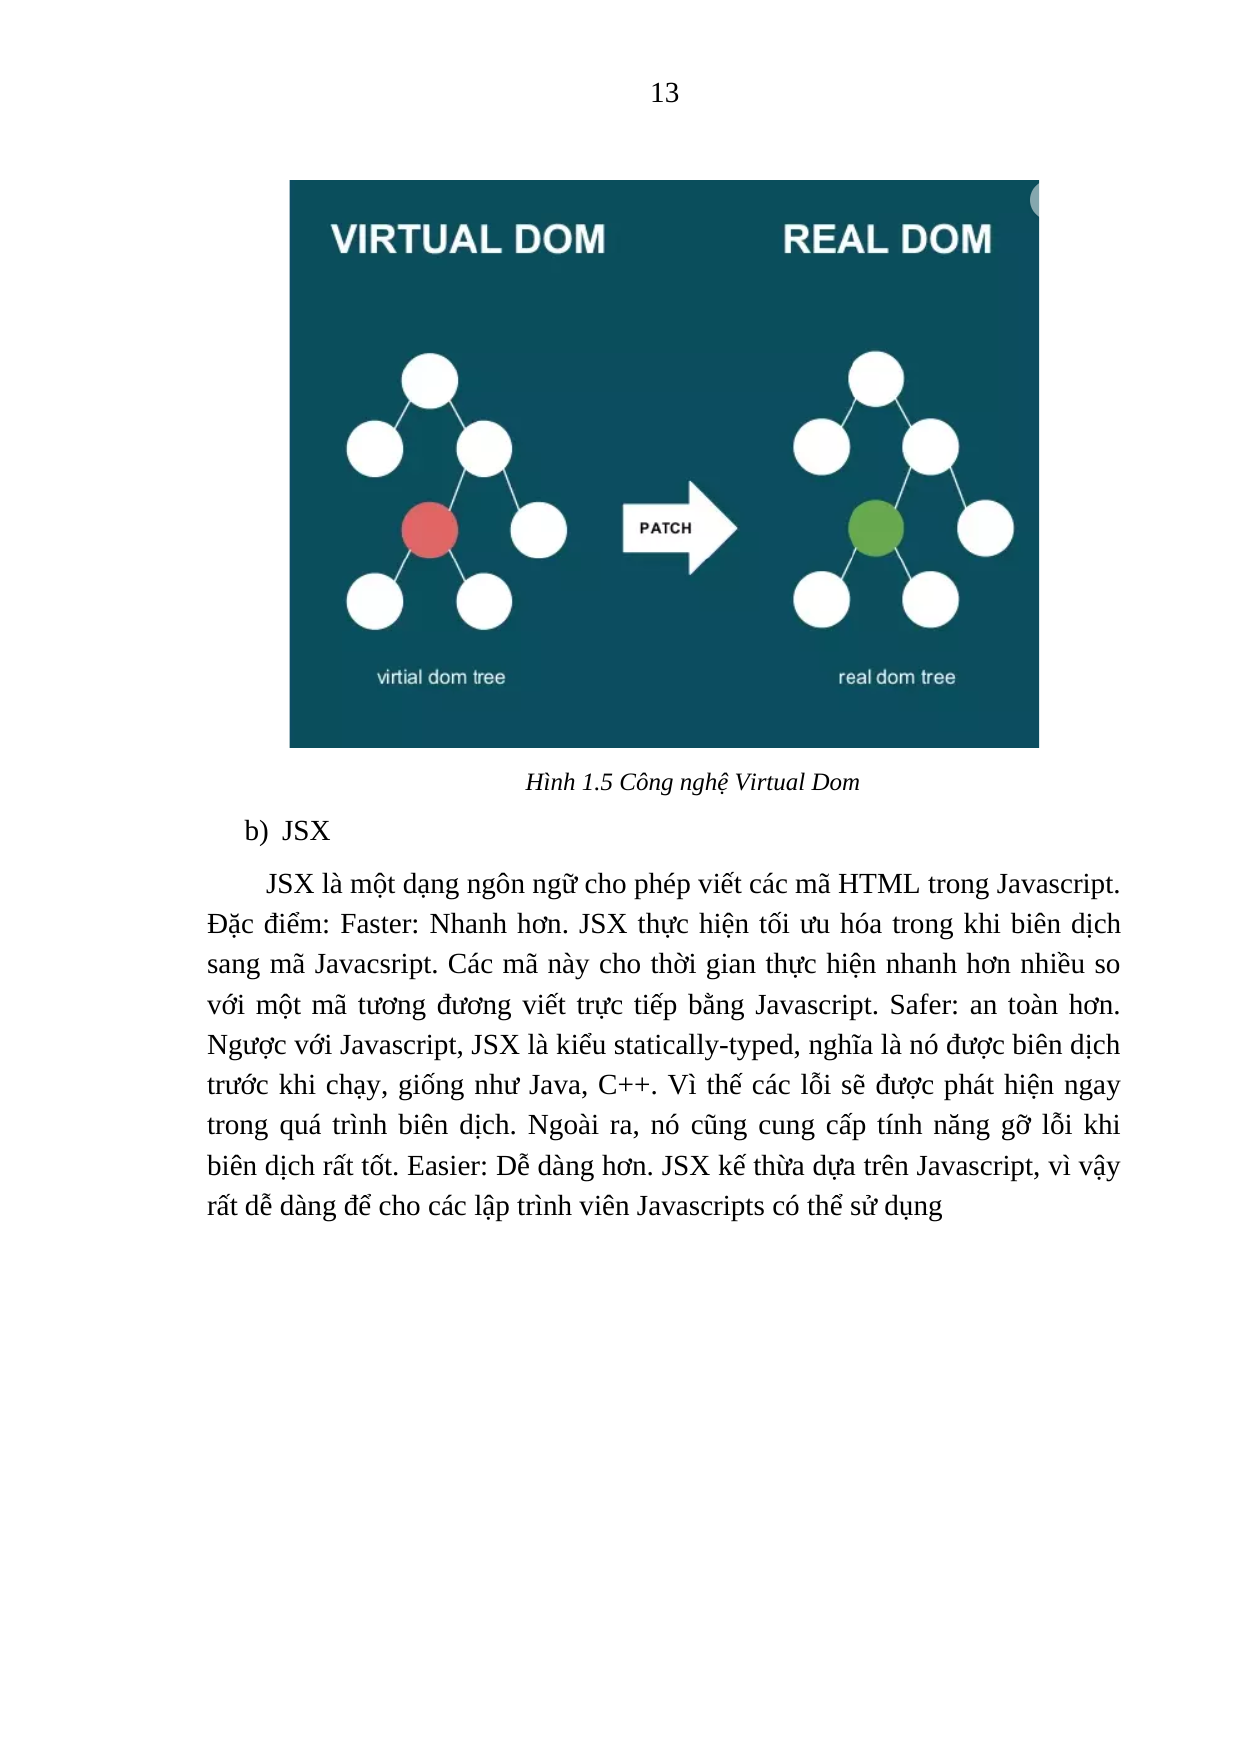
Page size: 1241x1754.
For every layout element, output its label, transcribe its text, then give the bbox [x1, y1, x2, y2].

text Hình 1.5 Công nghệ Virtual Dom [207, 767, 1122, 795]
text JSX là một dạng ngôn ngữ cho phép viết các mã HTML trong Javascript. Đặc điểm: Faster: Nhanh hơn. JSX thực hiện tối ưu hóa trong khi biên dịch sang mã Javacsript. Các mã này cho thời gian thực hiện nhanh hơn nhiều so với một mã tương đương viết trực tiếp bằng Javascript. Safer: an toàn hơn. Ngược với Javascript, JSX là kiểu statically-typed, nghĩa là nó được biên dịch trước khi chạy, giống như Java, C++. Vì thế các lỗi sẽ được phát hiện ngay trong quá trình biên dịch. Ngoài ra, nó cũng cung cấp tính năng gỡ lỗi khi biên dịch rất tốt. Easier: Dễ dàng hơn. JSX kế thừa dựa trên Javascript, vì vậy rất dễ dàng để cho các lập trình viên Javascripts có thể sử dụng [207, 866, 1122, 1221]
picture [289, 180, 1040, 748]
list JSX [244, 813, 1122, 847]
